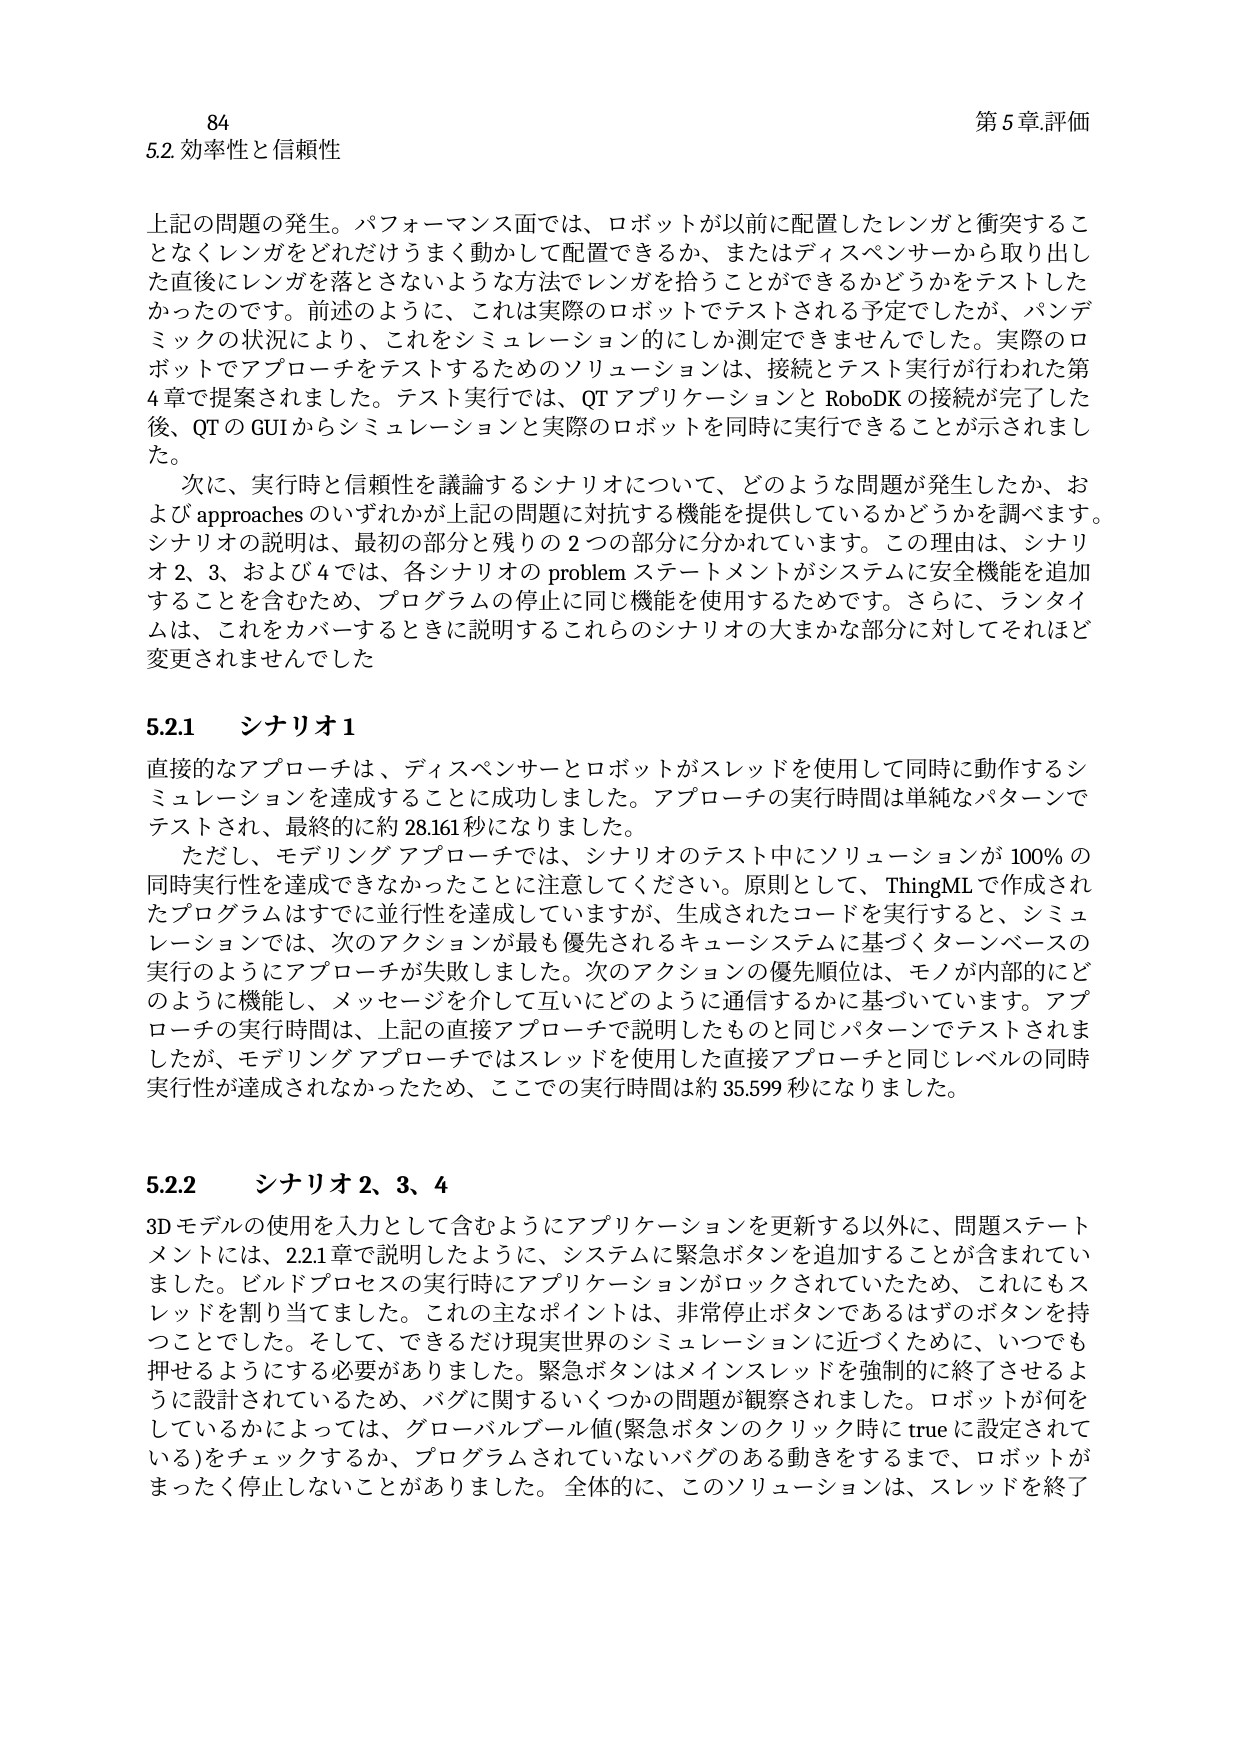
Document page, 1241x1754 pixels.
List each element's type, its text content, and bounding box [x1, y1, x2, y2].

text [146, 1214, 1093, 1501]
text 直接的なアプローチは 、ディスペンサーとロボットがスレッドを使用して同時に動作するシミュレーションを達成することに成功しました。アプローチの実行時間は単純なパターンでテストされ、最終的に約 28.161 秒になりました。 [146, 757, 1093, 841]
text 上記の問題の発生。パフォーマンス面では、ロボットが以前に配置したレンガと衝突することなくレンガをどれだけうまく動かして配置できるか、またはディスペンサーから取り出した直後にレンガを落とさないような方法でレンガを拾うことができるかどうかをテストしたかったのです。前述のように、これは実際のロボットでテストされる予定でしたが、パンデミックの状況により、これをシミュレーション的にしか測定できませんでした。実際のロボットでアプローチをテストするためのソリューションは、接続とテスト実行が行われた第4章で提案されました。テスト実行では、QTアプリケーションとRoboDKの接続が完了した後、QTのGUIからシミュレーションと実際のロボットを同時に実行できることが示されました。 [146, 212, 1093, 469]
subtitle 5.2.1 シナリオ1 [146, 713, 1093, 742]
subtitle 5.2. 効率性と信頼性 [146, 138, 1093, 164]
text 次に、実行時と信頼性を議論するシナリオについて、どのような問題が発生したか、およびapproachesのいずれかが上記の問題に対抗する機能を提供しているかどうかを調べます。シナリオの説明は、最初の部分と残りの 2 つの部分に分かれています。この理由は、シナリオ 2、3、および 4 では、各シナリオの problem ステートメントがシステムに安全機能を追加することを含むため、プログラムの停止に同じ機能を使用するためです。さらに、ランタイムは、これをカバーするときに説明するこれらのシナリオの大まかな部分に対してそれほど変更されませんでした [146, 473, 1093, 673]
text ただし、モデリング アプローチでは、シナリオのテスト中にソリューションが 100% の同時実行性を達成できなかったことに注意してください。原則として、ThingMLで作成されたプログラムはすでに並行性を達成していますが、生成されたコードを実行すると、シミュレーションでは、次のアクションが最も優先されるキューシステムに基づくターンベースの実行のようにアプローチが失敗しました。次のアクションの優先順位は、モノが内部的にどのように機能し、メッセージを介して互いにどのように通信するかに基づいています。アプローチの実行時間は、上記の直接アプローチで説明したものと同じパターンでテストされましたが、モデリング アプローチではスレッドを使用した直接アプローチと同じレベルの同時実行性が達成されなかったため、ここでの実行時間は約 35.599 秒になりました。 [146, 844, 1093, 1102]
subtitle 5.2.2 シナリオ 2、3、4 [146, 1171, 1093, 1199]
